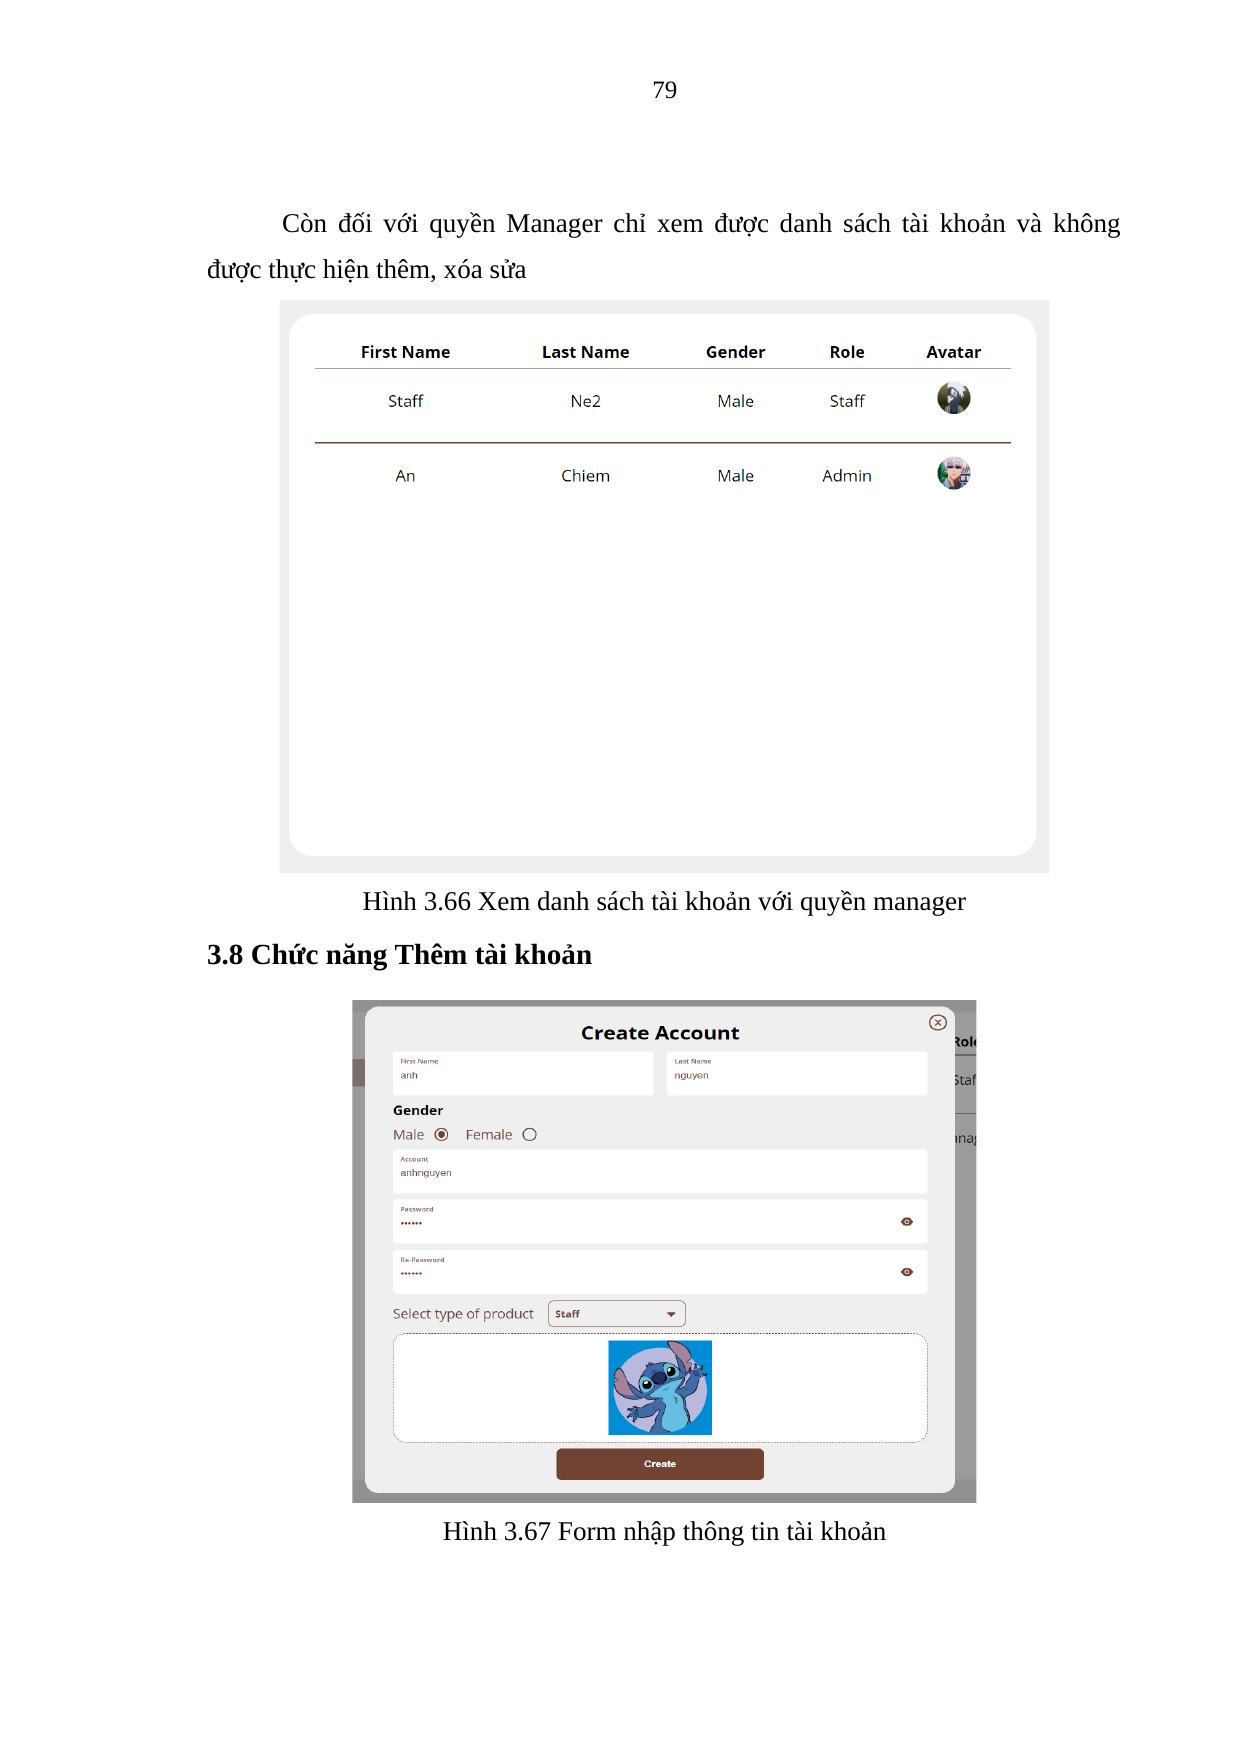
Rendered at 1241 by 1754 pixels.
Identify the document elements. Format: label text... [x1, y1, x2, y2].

subtitle Chức năng Thêm tài khoản [207, 937, 1122, 971]
text Còn đối với quyền Manager chỉ xem được danh sách tài khoản và không được thực hiện thêm, xóa sửa [207, 207, 1122, 284]
picture [279, 300, 1050, 873]
picture [352, 1000, 977, 1503]
